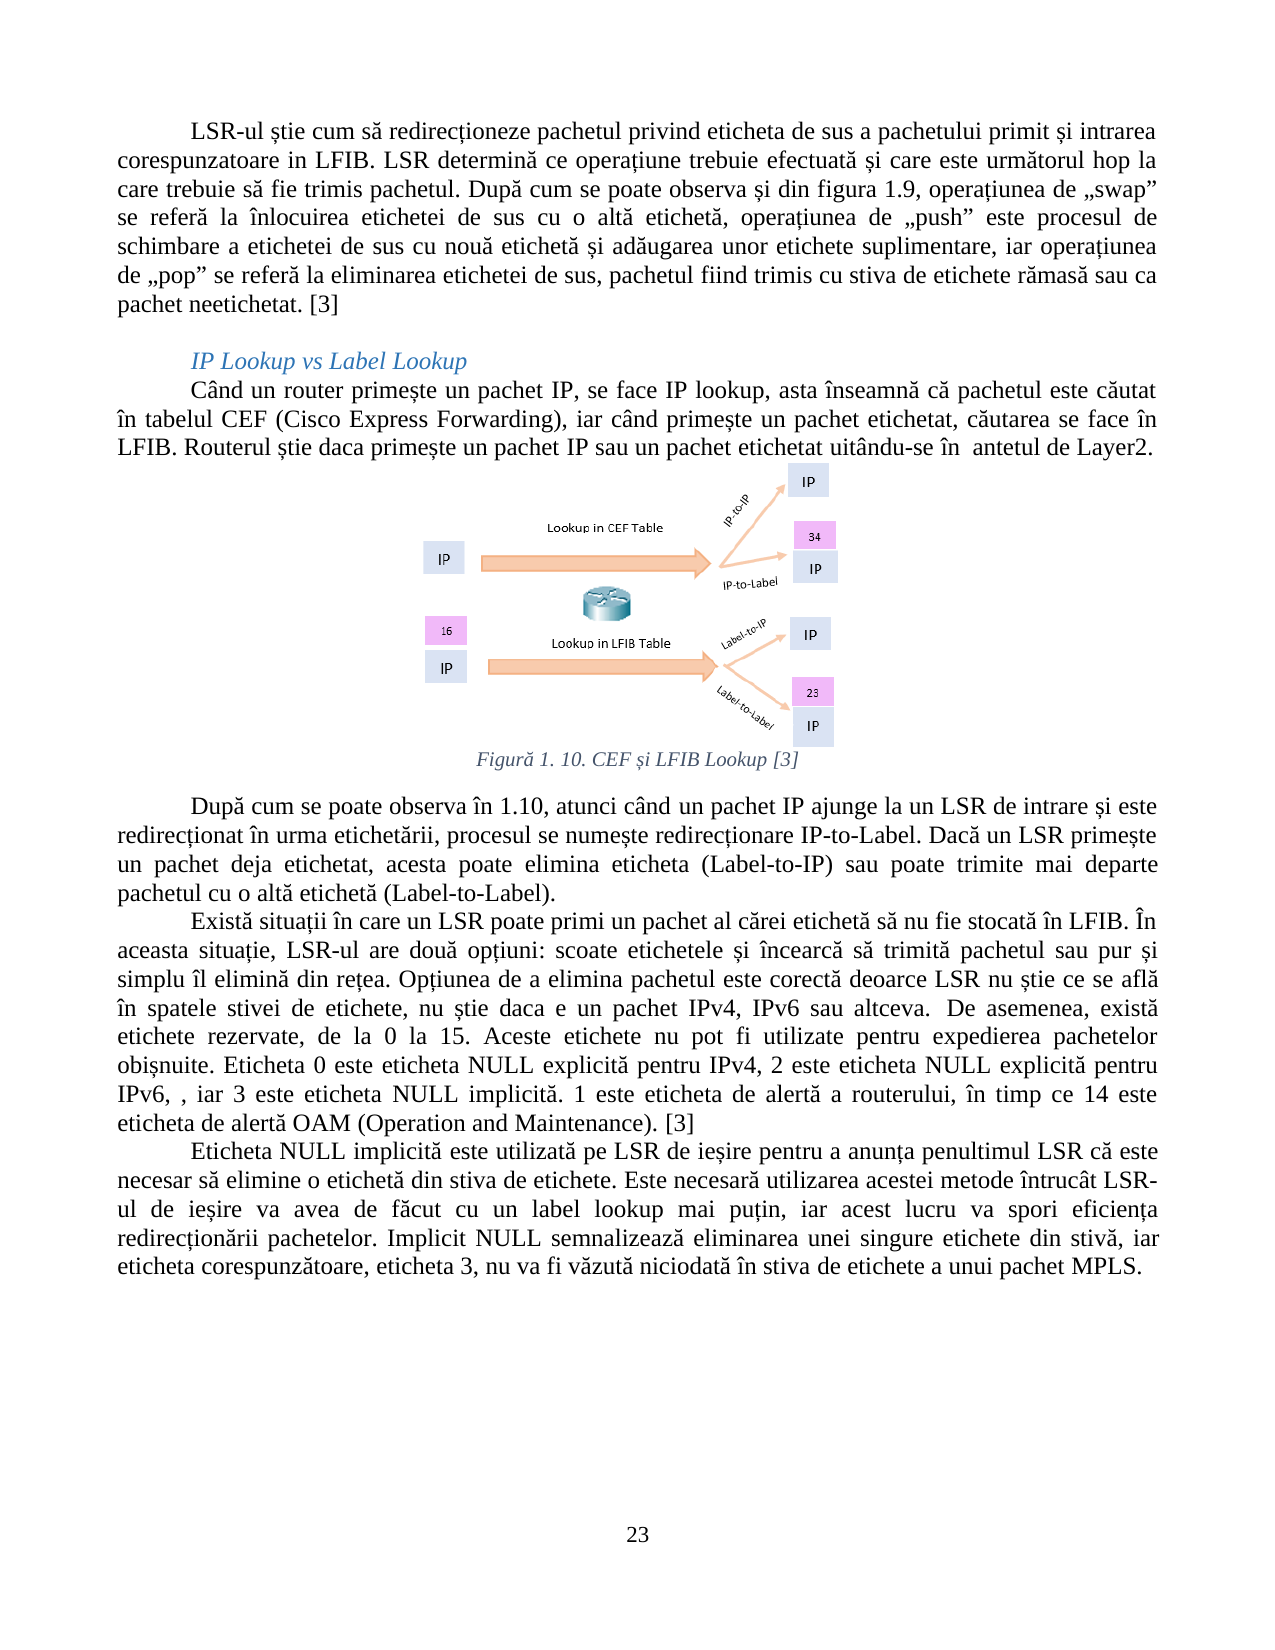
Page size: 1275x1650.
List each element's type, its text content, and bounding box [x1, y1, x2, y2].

text După cum se poate observa în 1.10, atunci când un pachet IP ajunge la un LSR de intrare și este redirecționat în urma etichetării, procesul se numește redirecționare IP-to-Label. Dacă un LSR primește un pachet deja etichetat, acesta poate elimina eticheta (Label-to-IP) sau poate trimite mai departe pachetul cu o altă etichetă (Label-to-Label). [117, 791, 1159, 906]
picture [423, 463, 838, 747]
text Există situații în care un LSR poate primi un pachet al cărei etichetă să nu fie stocată în LFIB. În aceasta situație, LSR-ul are două opțiuni: scoate etichetele și încearcă să trimită pachetul sau pur și simplu îl elimină din rețea. Opțiunea de a elimina pachetul este corectă deoarce LSR nu știe ce se află în spatele stivei de etichete, nu știe daca e un pachet IPv4, IPv6 sau altceva. De asemenea, există etichete rezervate, de la 0 la 15. Aceste etichete nu pot fi utilizate pentru expedierea pachetelor obișnuite. Eticheta 0 este eticheta NULL explicită pentru IPv4, 2 este eticheta NULL explicită pentru IPv6, , iar 3 este eticheta NULL implicită. 1 este eticheta de alertă a routerului, în timp ce 14 este eticheta de alertă OAM (Operation and Maintenance). [3] [117, 906, 1158, 1136]
text LSR-ul știe cum să redirecționeze pachetul privind eticheta de sus a pachetului primit și intrarea corespunzatoare in LFIB. LSR determină ce operațiune trebuie efectuată și care este următorul hop la care trebuie să fie trimis pachetul. După cum se poate observa și din figura 1.9, operațiunea de „swap” se referă la înlocuirea etichetei de sus cu o altă etichetă, operațiunea de „push” este procesul de schimbare a etichetei de sus cu nouă etichetă și adăugarea unor etichete suplimentare, iar operațiunea de „pop” se referă la eliminarea etichetei de sus, pachetul fiind trimis cu stiva de etichete rămasă sau ca pachet neetichetat. [3] [117, 116, 1158, 317]
text IP Lookup vs Label Lookup [191, 346, 1210, 375]
text Eticheta NULL implicită este utilizată pe LSR de ieșire pentru a anunța penultimul LSR că este necesar să elimine o etichetă din stiva de etichete. Este necesară utilizarea acestei metode întrucât LSR- ul de ieșire va avea de făcut cu un label lookup mai puțin, iar acest lucru va spori eficiența redirecționării pachetelor. Implicit NULL semnalizează eliminarea unei singure etichete din stivă, iar eticheta corespunzătoare, eticheta 3, nu va fi văzută niciodată în stiva de etichete a unui pachet MPLS. [117, 1136, 1159, 1280]
text Când un router primește un pachet IP, se face IP lookup, asta înseamnă că pachetul este căutat în tabelul CEF (Cisco Express Forwarding), iar când primește un pachet etichetat, căutarea se face în LFIB. Routerul știe daca primește un pachet IP sau un pachet etichetat uitându-se în antetul de Layer2. [117, 375, 1157, 461]
